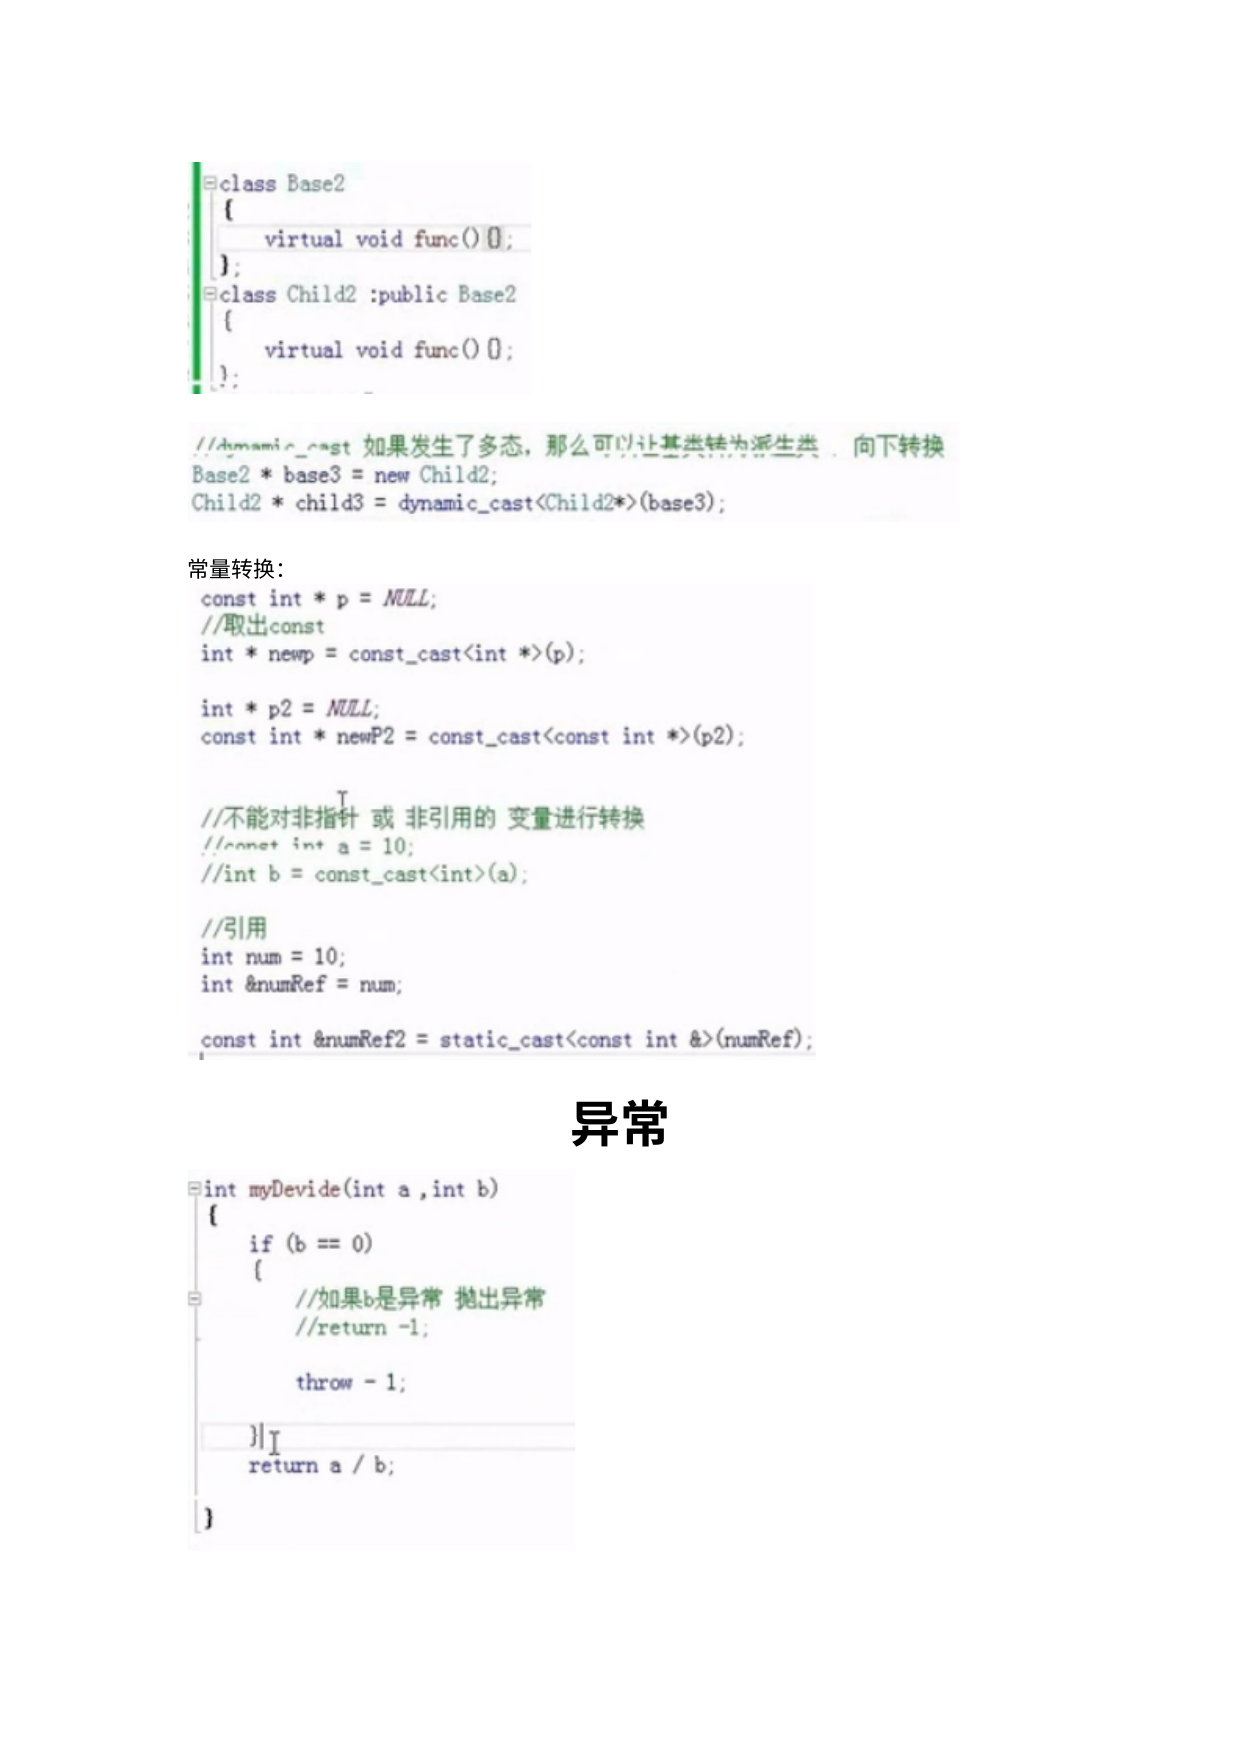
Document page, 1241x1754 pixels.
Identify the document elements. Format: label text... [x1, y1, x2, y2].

text 常量转换： [187, 552, 1053, 584]
picture [187, 584, 816, 1060]
text 异常 [187, 1072, 1053, 1169]
picture [187, 162, 532, 394]
picture [187, 1169, 575, 1551]
picture [187, 422, 960, 522]
